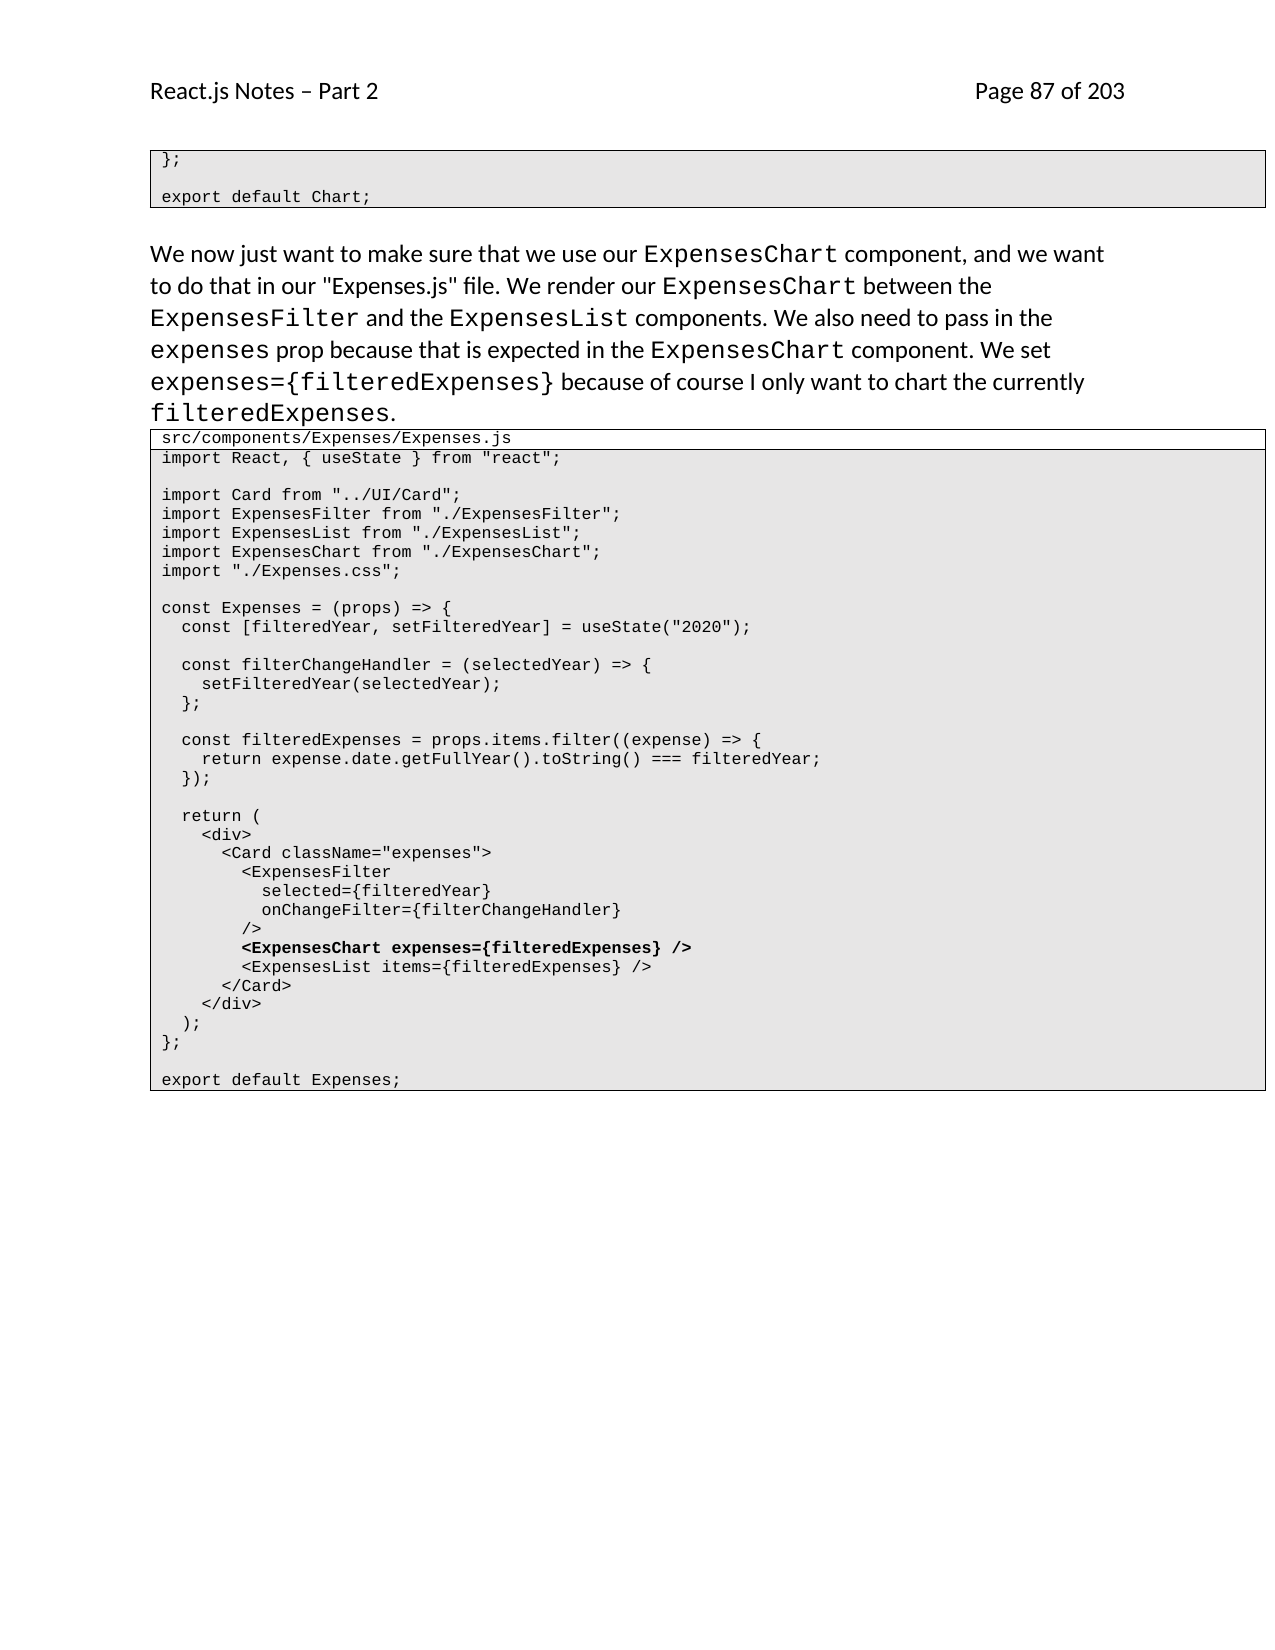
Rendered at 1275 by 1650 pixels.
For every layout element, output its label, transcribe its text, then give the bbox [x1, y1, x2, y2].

table_cell import React, { useState } from "react"; import Card from "../UI/Card"; import ExpensesFilter from "./ExpensesFilter"; import ExpensesList from "./ExpensesList"; import ExpensesChart from "./ExpensesChart"; import "./Expenses.css"; const Expenses = (props) => { const [filteredYear, setFilteredYear] = useState("2020"); const filterChangeHandler = (selectedYear) => { setFilteredYear(selectedYear); }; const filteredExpenses = props.items.filter((expense) => { return expense.date.getFullYear().toString() === filteredYear; }); return ( <div> <Card className="expenses"> <ExpensesFilter selected={filteredYear} onChangeFilter={filterChangeHandler} /> <ExpensesChart expenses={filteredExpenses} /> <ExpensesList items={filteredExpenses} /> </Card> </div> ); }; export default Expenses; [151, 450, 1265, 1090]
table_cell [151, 151, 1265, 207]
table_header src/components/Expenses/Expenses.js [151, 430, 1265, 449]
text We now just want to make sure that we use our ExpensesChart component, and we want to do that in our "Expenses.js" file. We render our ExpensesChart between the ExpensesFilter and the ExpensesList components. We also need to pass in the expenses prop because that is expected in the ExpensesChart component. We set expenses={filteredExpenses} because of course I only want to chart the currently filteredExpenses. [150, 239, 1125, 429]
